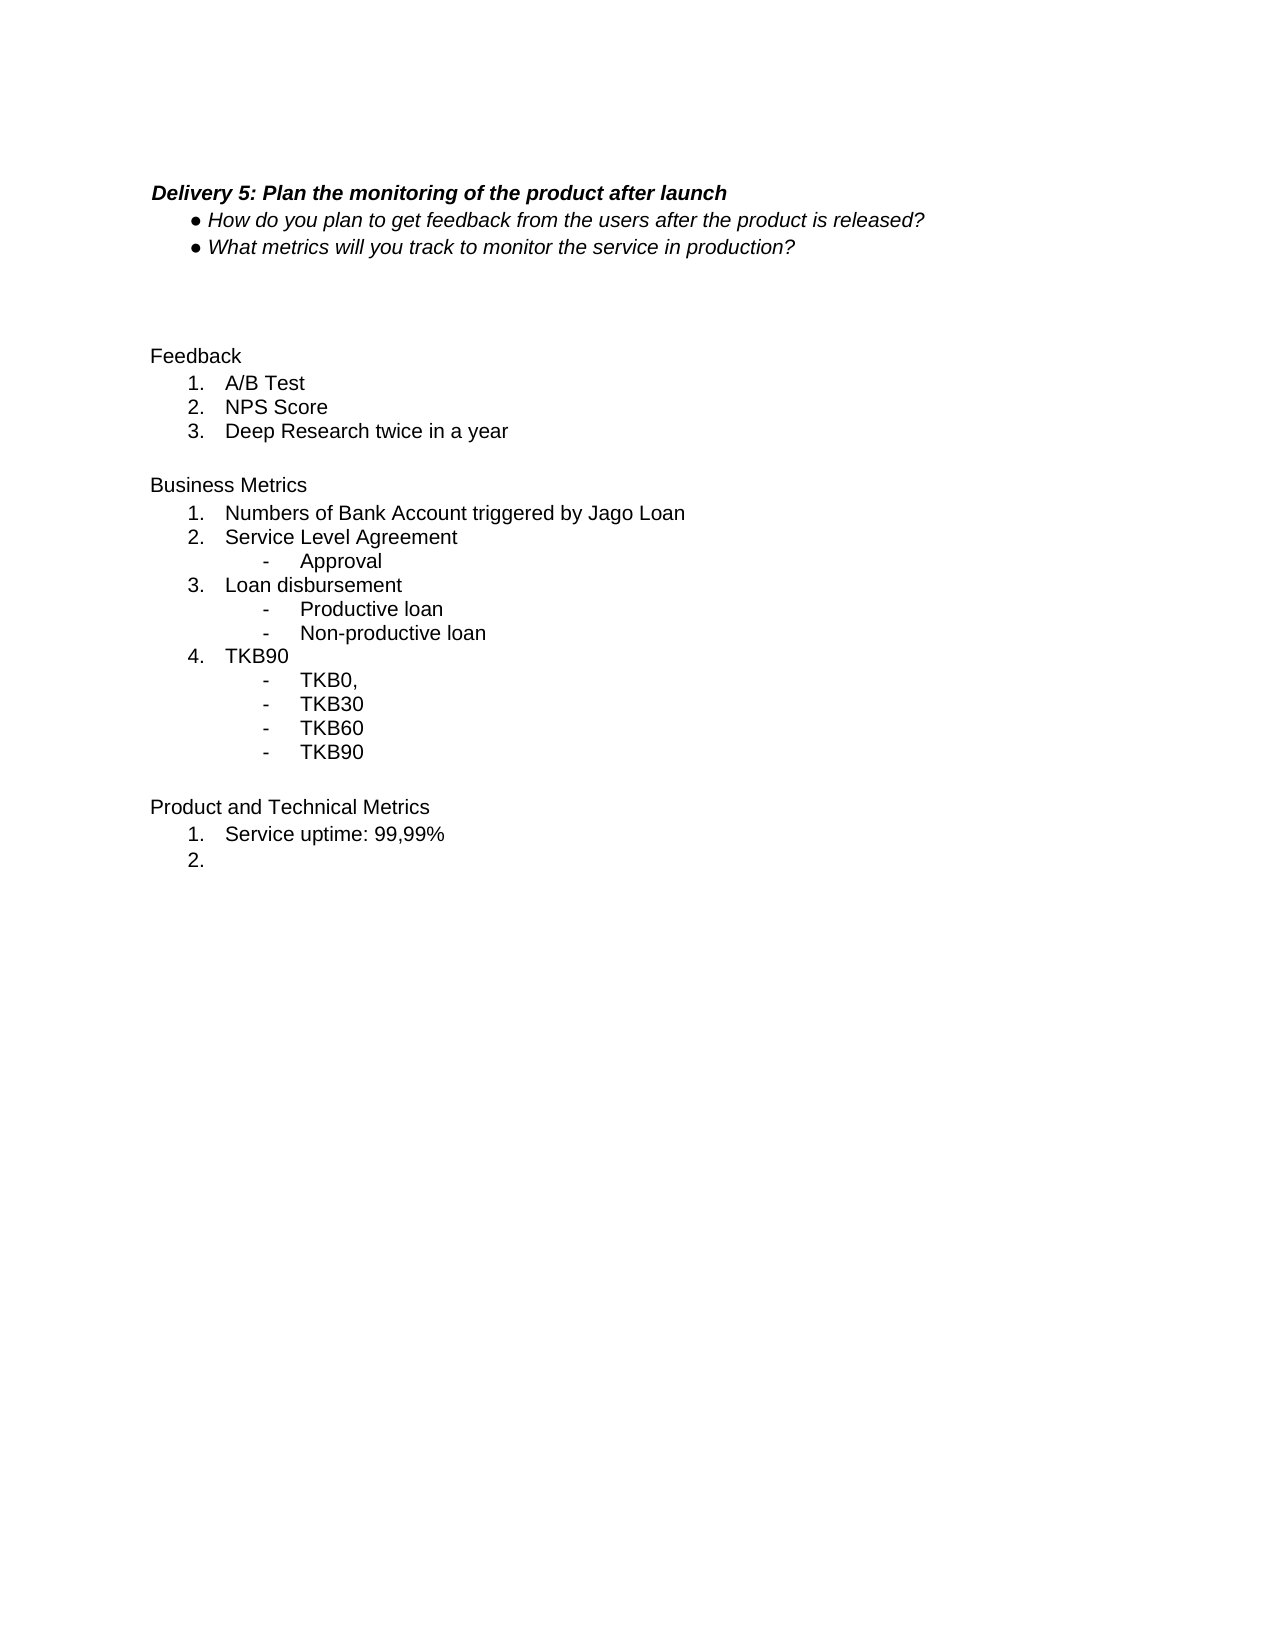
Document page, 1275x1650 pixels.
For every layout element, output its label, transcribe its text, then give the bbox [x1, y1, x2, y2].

list Service uptime: 99,99% [187, 822, 1125, 846]
list TKB90 [187, 644, 1125, 668]
list TKB30 [262, 692, 1125, 716]
list Non-productive loan [262, 620, 1125, 644]
list TKB0, [262, 668, 1125, 692]
list TKB60 [262, 716, 1125, 740]
text Delivery 5: Plan the monitoring of the product after launch [151, 181, 1125, 205]
text ● What metrics will you track to monitor the service in production? [189, 235, 1125, 259]
text Business Metrics [150, 473, 1125, 497]
list TKB90 [262, 740, 1125, 764]
text Feedback [150, 344, 1125, 368]
list Productive loan [262, 596, 1125, 620]
list Service Level Agreement [187, 524, 1125, 548]
list Deep Research twice in a year [187, 419, 1125, 443]
list NPS Score [187, 395, 1125, 419]
list Numbers of Bank Account triggered by Jago Loan [187, 501, 1125, 524]
list Loan disbursement [187, 572, 1125, 596]
list Approval [262, 548, 1125, 572]
text ● How do you plan to get feedback from the users after the product is released? [189, 208, 1125, 232]
text Product and Technical Metrics [150, 794, 1125, 818]
list A/B Test [187, 371, 1125, 395]
